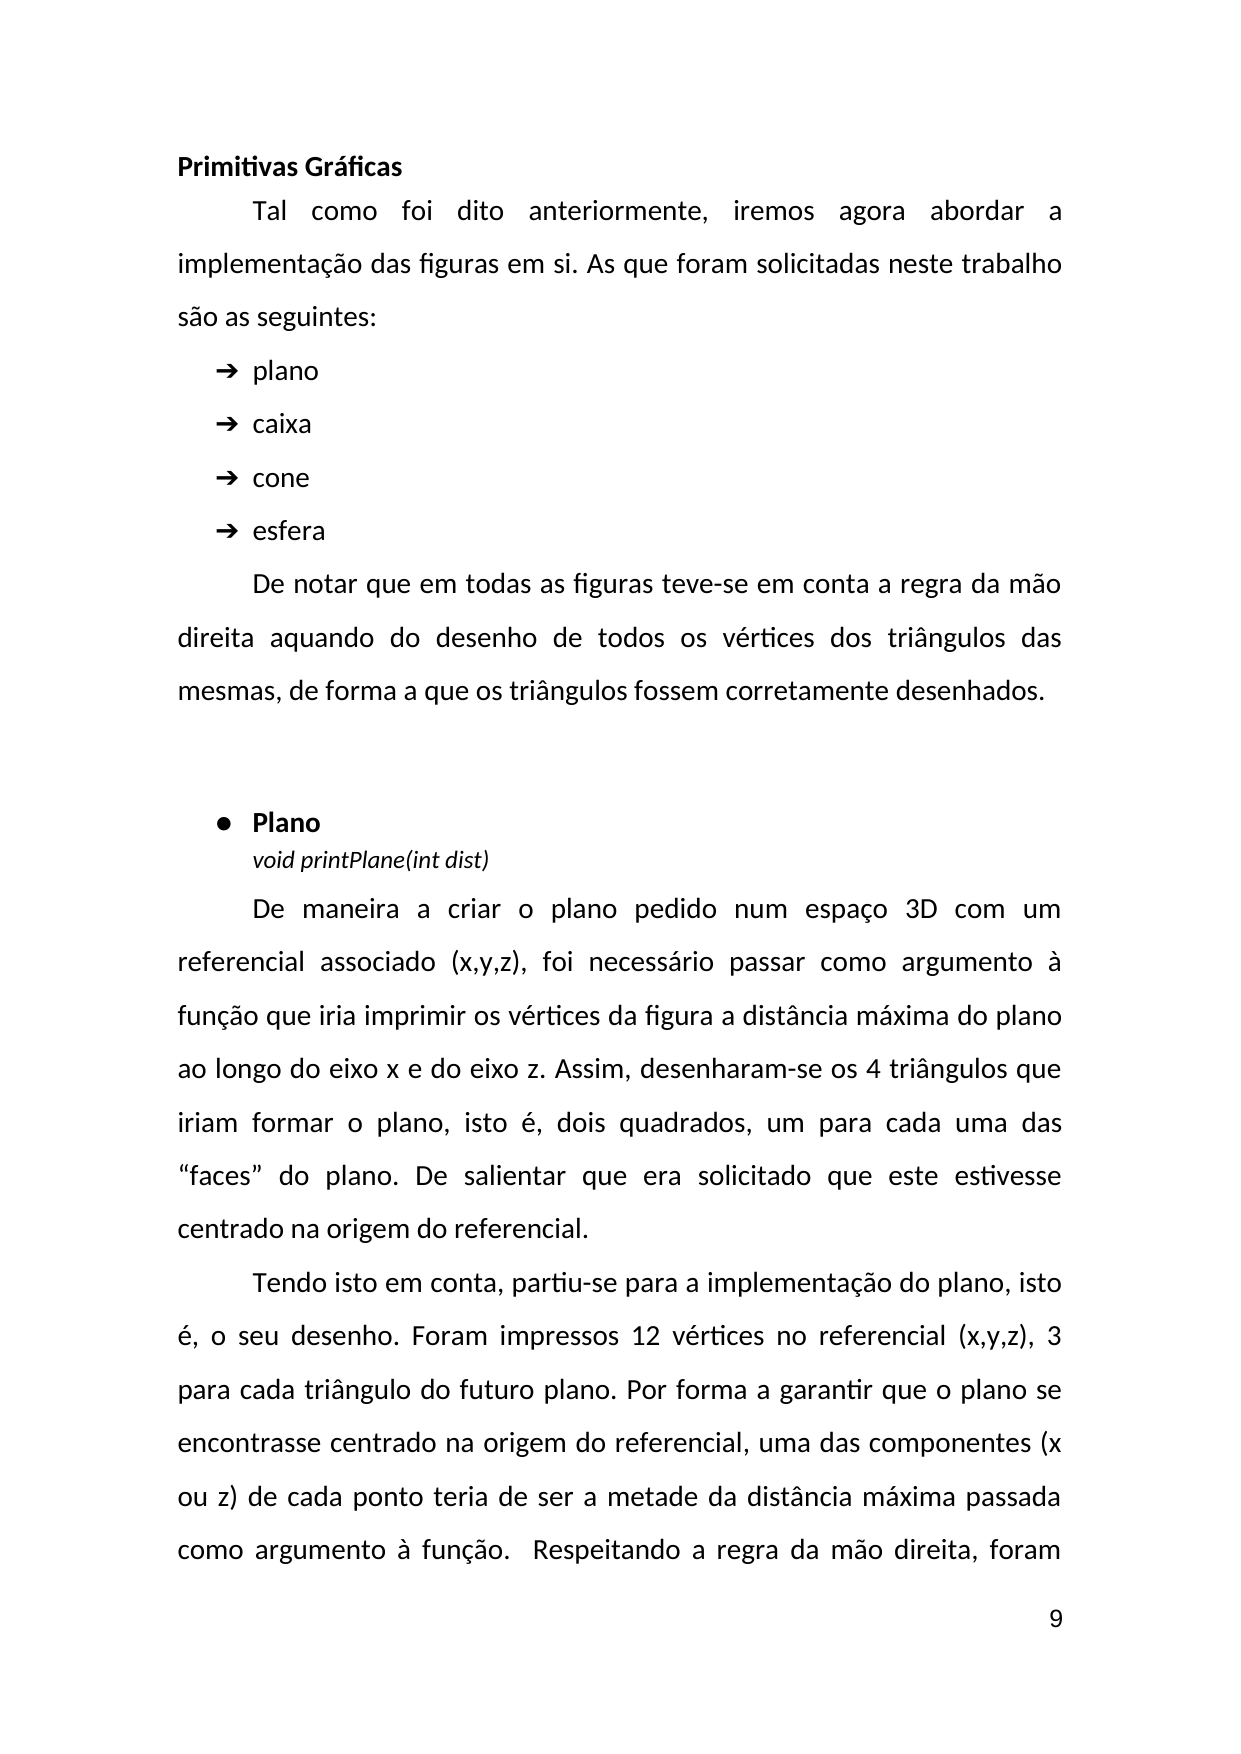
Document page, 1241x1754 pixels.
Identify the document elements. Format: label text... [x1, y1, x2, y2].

list cone [215, 459, 1063, 494]
list caixa [215, 405, 1063, 441]
text void printPlane(int dist) [252, 844, 1063, 875]
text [177, 1264, 1063, 1567]
list plano [215, 352, 1063, 387]
subtitle Primitivas Gráficas [177, 148, 1063, 183]
list esfera [215, 512, 1063, 548]
subtitle Plano [215, 804, 1063, 840]
text De maneira a criar o plano pedido num espaço 3D com um referencial associado (x,y,z), foi necessário passar como argumento à função que iria imprimir os vértices da figura a distância máxima do plano ao longo do eixo x e do eixo z. Assim, desenharam-se os 4 triângulos que iriam formar o plano, isto é, dois quadrados, um para cada uma das “faces” do plano. De salientar que era solicitado que este estivesse centrado na origem do referencial. [177, 890, 1063, 1246]
text Tal como foi dito anteriormente, iremos agora abordar a implementação das figuras em si. As que foram solicitadas neste trabalho são as seguintes: [177, 192, 1063, 334]
text De notar que em todas as figuras teve-se em conta a regra da mão direita aquando do desenho de todos os vértices dos triângulos das mesmas, de forma a que os triângulos fossem corretamente desenhados. [177, 566, 1063, 708]
